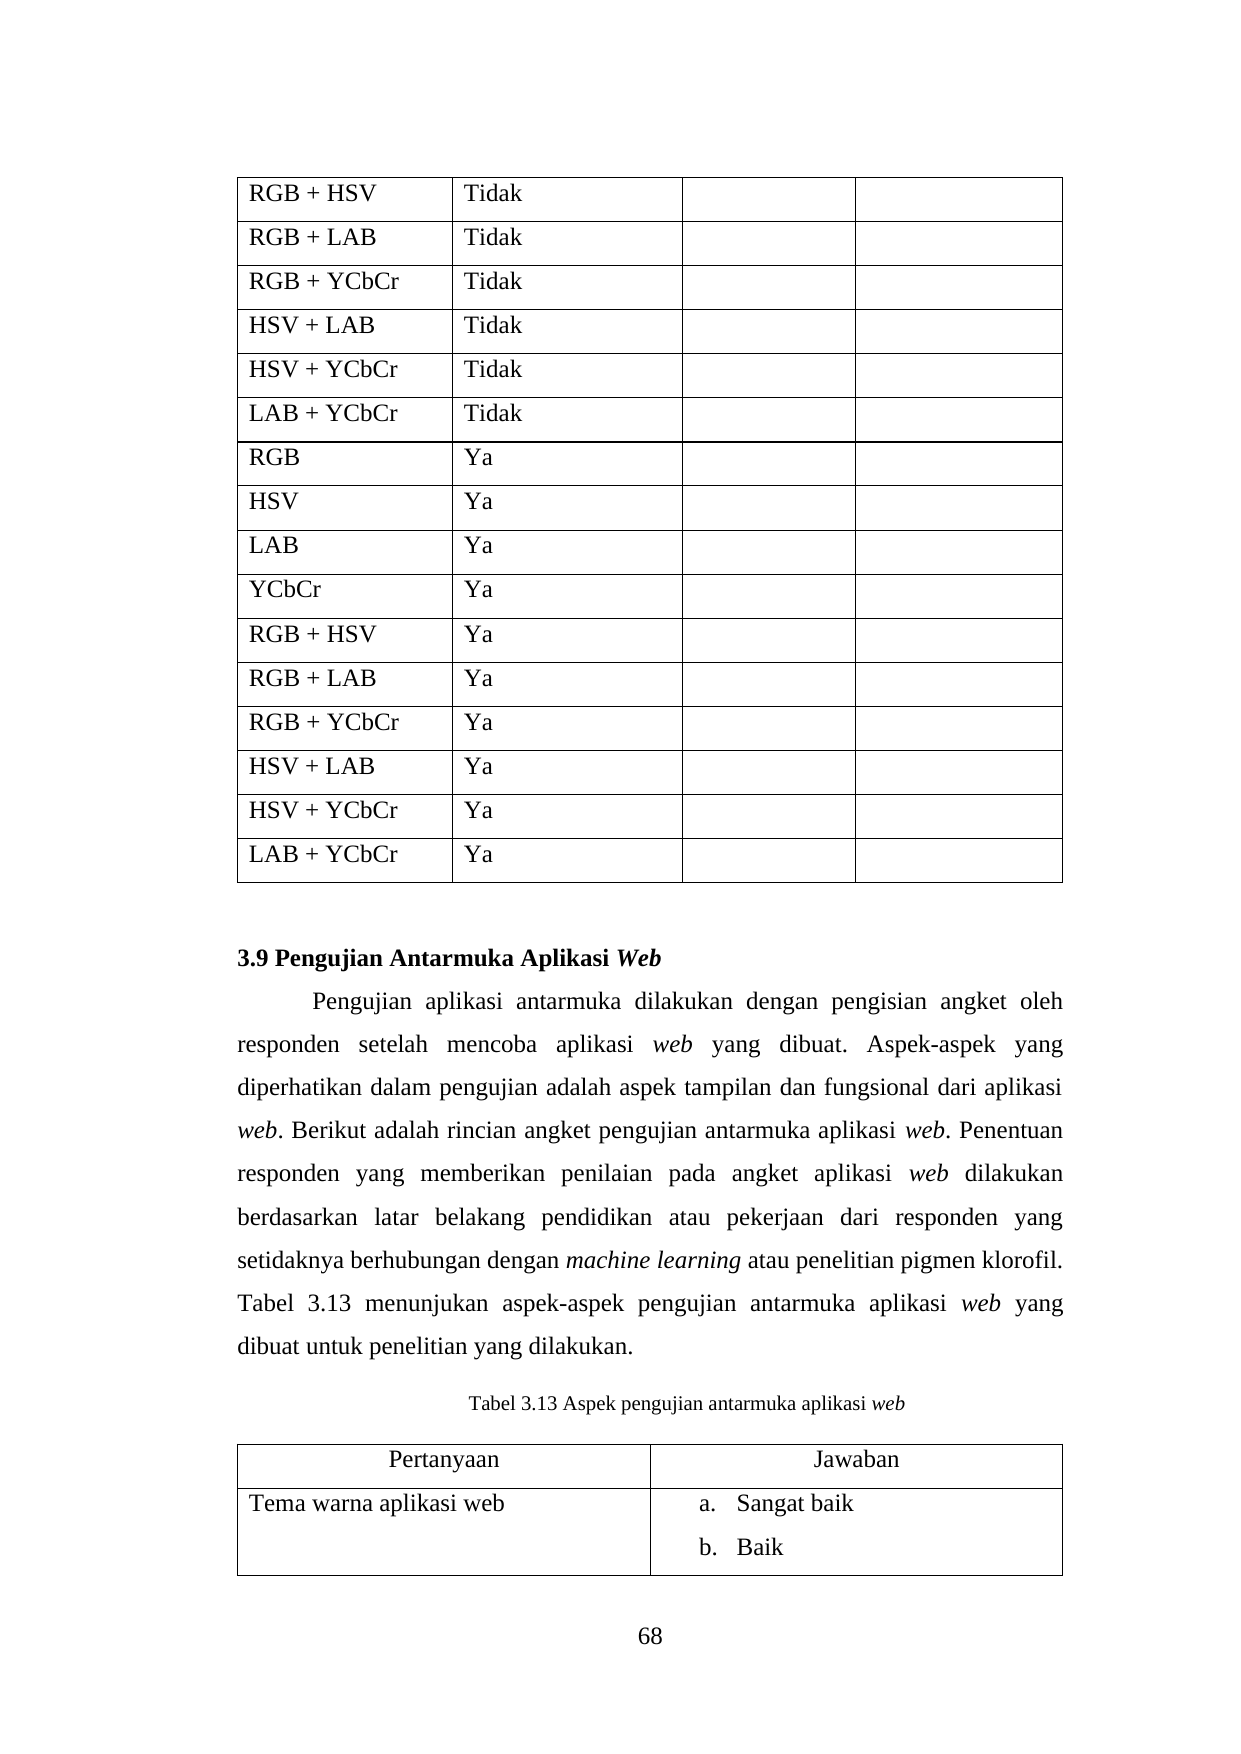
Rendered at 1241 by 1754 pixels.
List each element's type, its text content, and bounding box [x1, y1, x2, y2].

table_cell [856, 531, 1062, 573]
table_cell [683, 354, 855, 397]
table_cell [683, 398, 855, 441]
table_cell [683, 178, 855, 221]
table_cell [683, 707, 855, 750]
text Tabel 3.13 Aspek pengujian antarmuka aplikasi web [237, 1391, 1063, 1415]
table_cell [683, 663, 855, 706]
table_cell [683, 531, 855, 573]
table_cell RGB [238, 443, 452, 485]
table_cell [856, 707, 1062, 750]
table_header Pertanyaan [238, 1445, 650, 1487]
table_cell Ya [453, 707, 682, 750]
table_cell [683, 751, 855, 794]
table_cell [651, 1489, 1062, 1575]
table_cell RGB + HSV [238, 178, 452, 221]
table_cell HSV [238, 486, 452, 529]
table_cell [683, 486, 855, 529]
subtitle 3.9 Pengujian Antarmuka Aplikasi Web [237, 943, 1063, 972]
table_cell [683, 795, 855, 838]
table_cell [683, 222, 855, 265]
table_cell Ya [453, 663, 682, 706]
table_cell [856, 663, 1062, 706]
table_cell [856, 266, 1062, 309]
table_cell LAB [238, 531, 452, 573]
table_cell [856, 795, 1062, 838]
table_header Jawaban [651, 1445, 1062, 1487]
table_cell Tidak [453, 266, 682, 309]
table_cell LAB + YCbCr [238, 398, 452, 441]
table_cell [683, 266, 855, 309]
table_cell RGB + LAB [238, 663, 452, 706]
table_cell [856, 575, 1062, 618]
table_cell [856, 443, 1062, 485]
table_cell HSV + YCbCr [238, 795, 452, 838]
table_cell HSV + LAB [238, 310, 452, 353]
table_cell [238, 1489, 650, 1575]
table_cell [683, 443, 855, 485]
table_cell Tidak [453, 354, 682, 397]
table_cell [856, 310, 1062, 353]
table_cell Ya [453, 839, 682, 882]
table_cell LAB + YCbCr [238, 839, 452, 882]
table_cell [683, 839, 855, 882]
table_cell Tidak [453, 398, 682, 441]
table_cell Ya [453, 531, 682, 573]
table_cell [856, 839, 1062, 882]
table_cell RGB + LAB [238, 222, 452, 265]
table_cell [683, 310, 855, 353]
table_cell Tidak [453, 178, 682, 221]
table_cell Tidak [453, 222, 682, 265]
table_cell HSV + YCbCr [238, 354, 452, 397]
table_cell [856, 751, 1062, 794]
text Pengujian aplikasi antarmuka dilakukan dengan pengisian angket oleh responden setelah mencoba aplikasi web yang dibuat. Aspek-aspek yang diperhatikan dalam pengujian adalah aspek tampilan dan fungsional dari aplikasi web. Berikut adalah rincian angket pengujian antarmuka aplikasi web. Penentuan responden yang memberikan penilaian pada angket aplikasi web dilakukan berdasarkan latar belakang pendidikan atau pekerjaan dari responden yang setidaknya berhubungan dengan machine learning atau penelitian pigmen klorofil. Tabel 3.13 menunjukan aspek-aspek pengujian antarmuka aplikasi web yang dibuat untuk penelitian yang dilakukan. [237, 986, 1063, 1360]
table_cell RGB + YCbCr [238, 707, 452, 750]
table_cell HSV + LAB [238, 751, 452, 794]
table_cell [856, 398, 1062, 441]
table_cell Ya [453, 619, 682, 662]
table_cell YCbCr [238, 575, 452, 618]
table_cell RGB + YCbCr [238, 266, 452, 309]
table_cell Ya [453, 751, 682, 794]
table_cell Ya [453, 486, 682, 529]
table_cell [856, 486, 1062, 529]
table_cell [856, 222, 1062, 265]
table_cell [856, 619, 1062, 662]
table_cell Tidak [453, 310, 682, 353]
table_cell [683, 619, 855, 662]
table_cell Ya [453, 575, 682, 618]
table_cell Ya [453, 443, 682, 485]
table_cell RGB + HSV [238, 619, 452, 662]
table_cell [856, 354, 1062, 397]
table_cell [683, 575, 855, 618]
table_cell [856, 178, 1062, 221]
table_cell Ya [453, 795, 682, 838]
